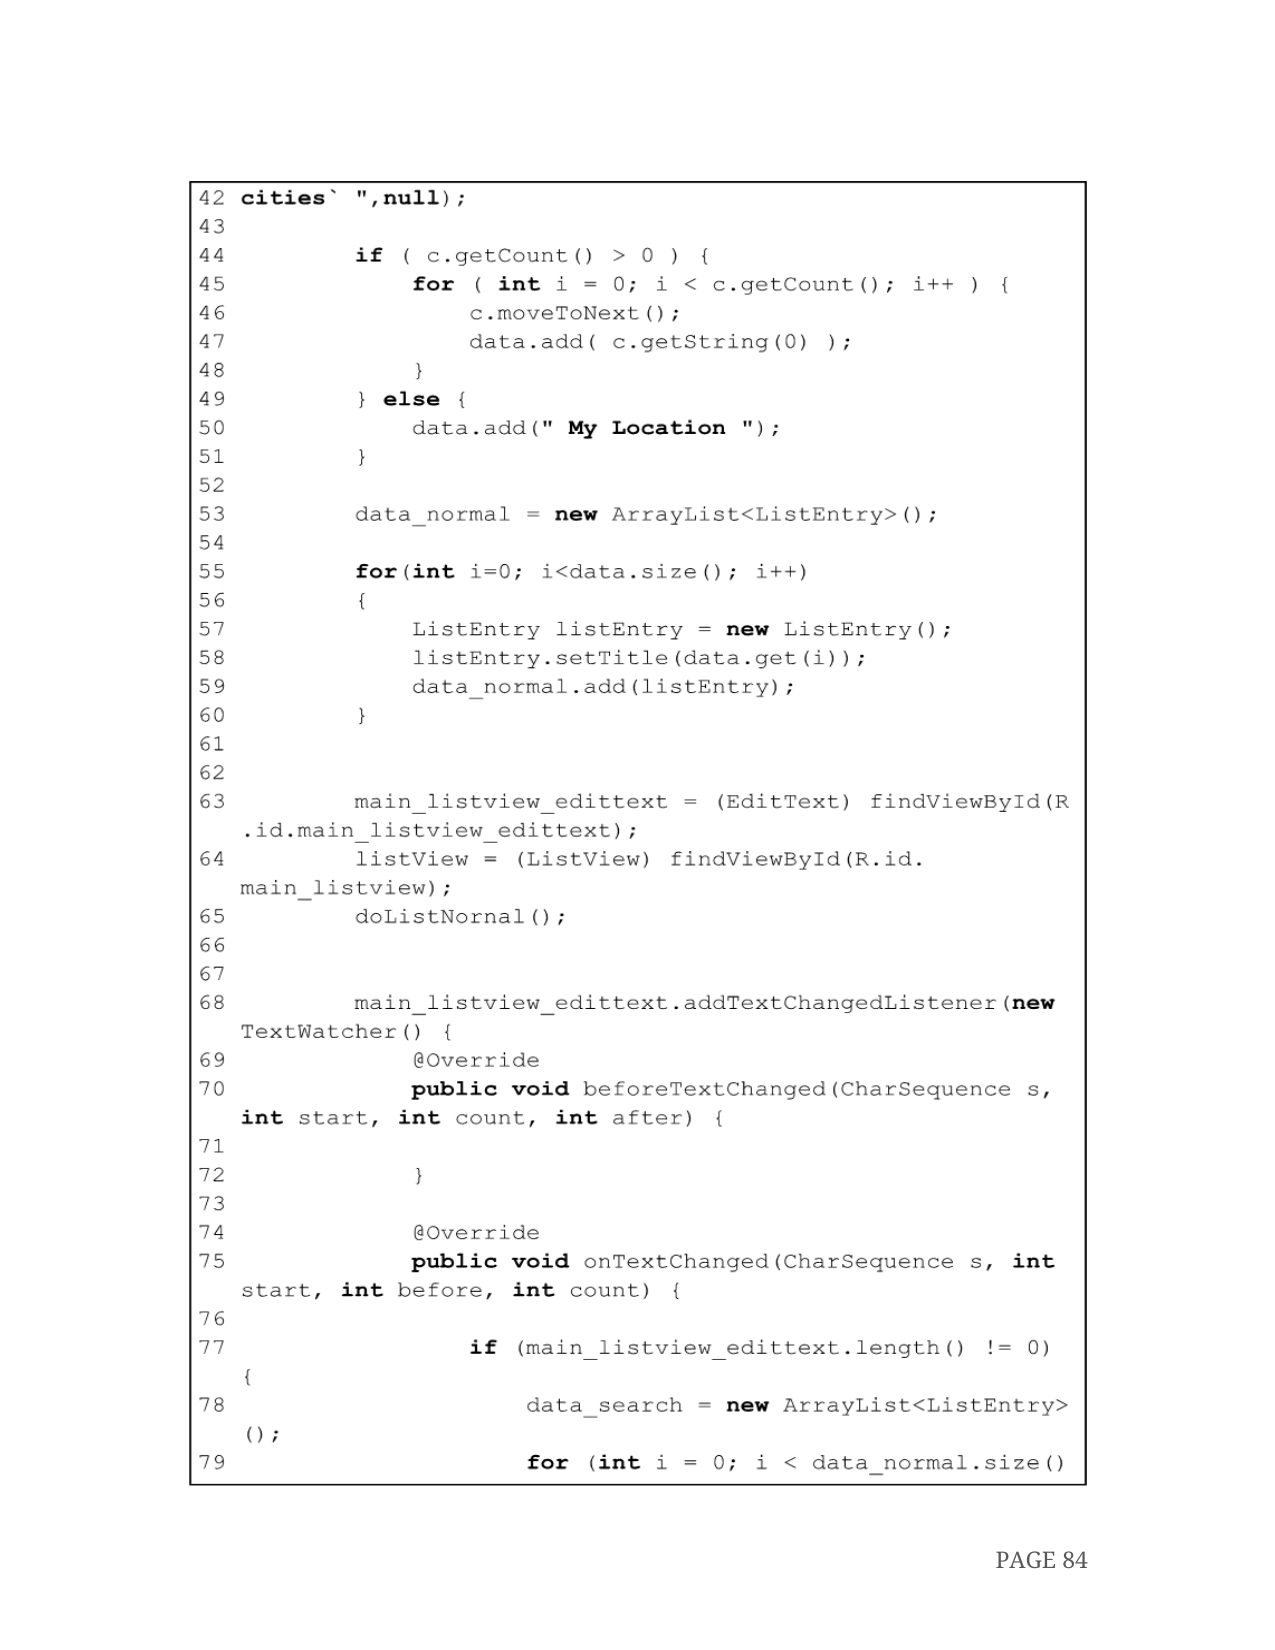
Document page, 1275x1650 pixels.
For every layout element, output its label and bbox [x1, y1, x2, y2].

picture [187, 180, 1088, 1488]
